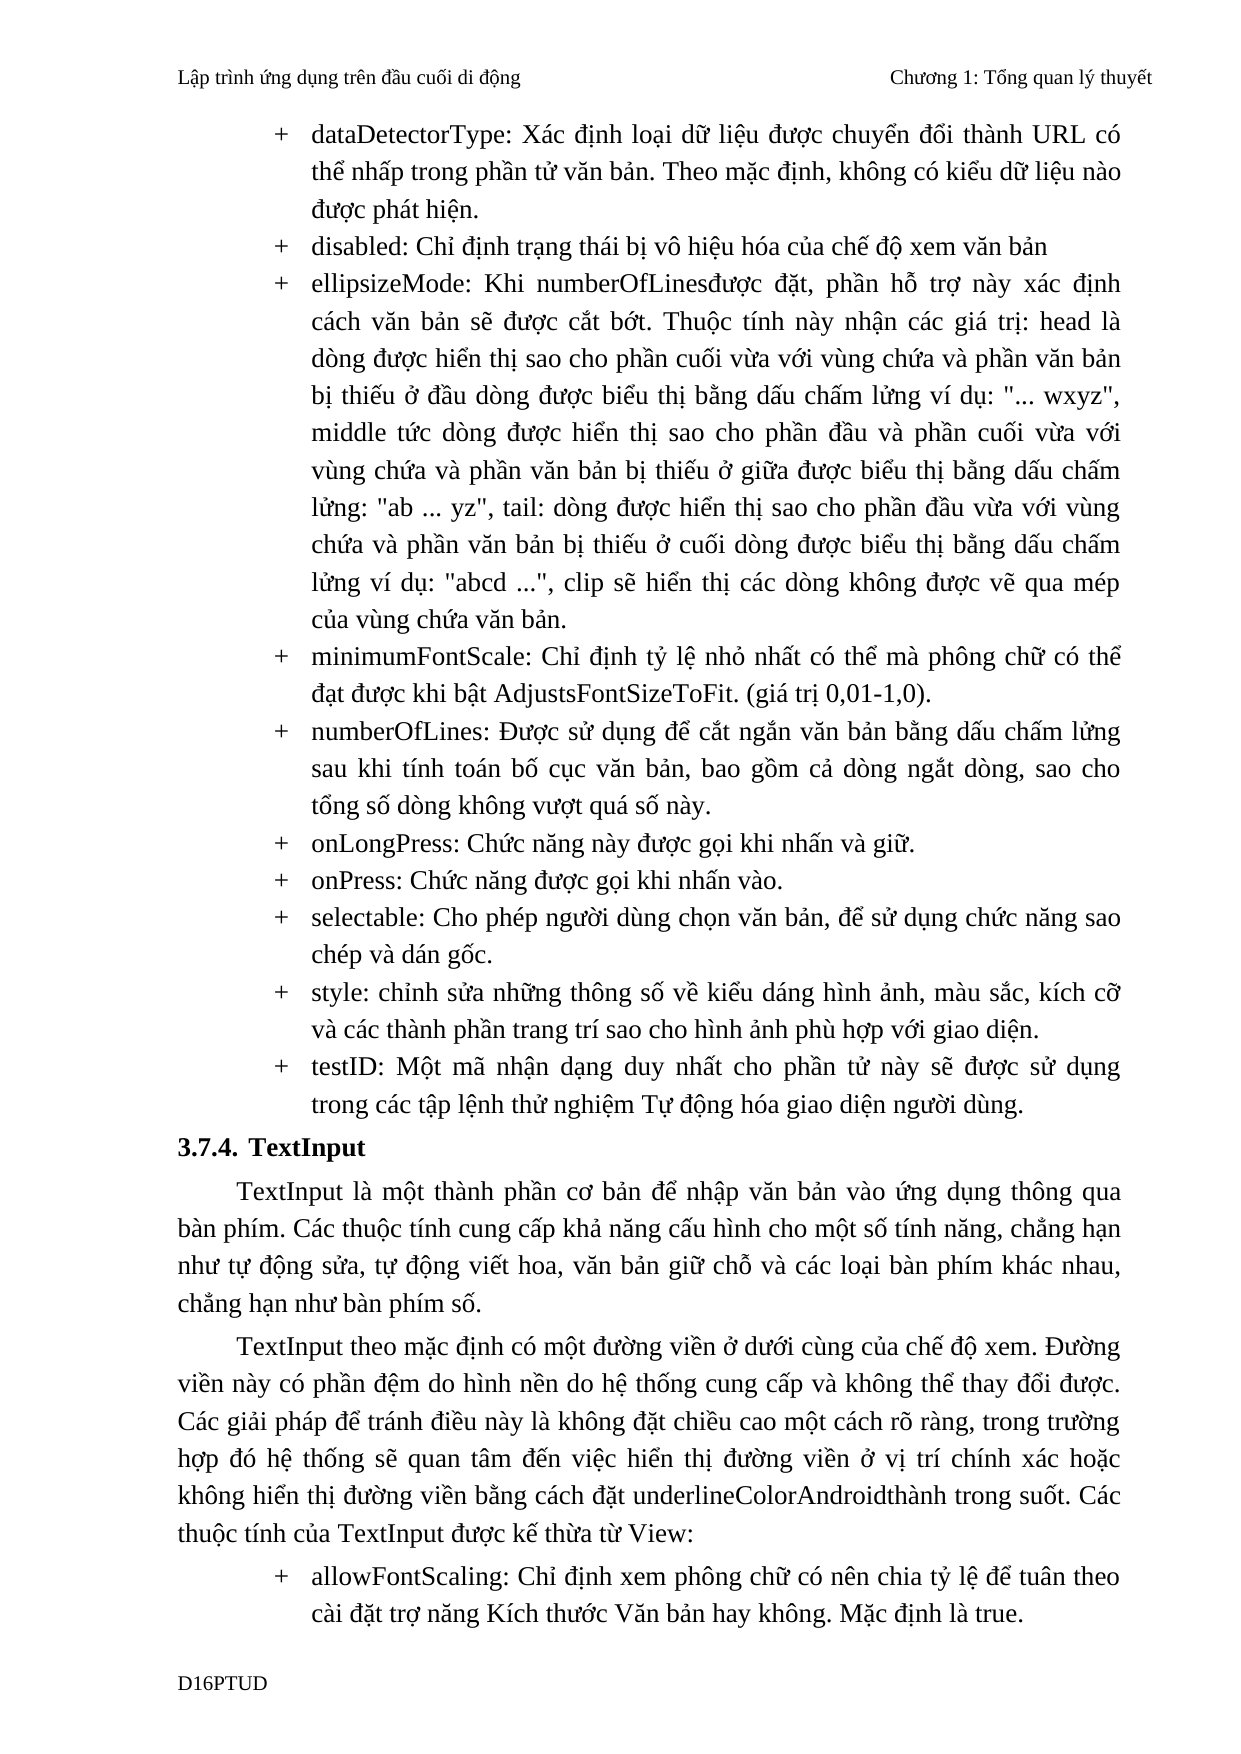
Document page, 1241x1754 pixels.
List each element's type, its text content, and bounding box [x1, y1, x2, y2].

list onLongPress: Chức năng này được gọi khi nhấn và giữ. [274, 827, 1122, 858]
list testID: Một mã nhận dạng duy nhất cho phần tử này sẽ được sử dụng trong các tập lệnh thử nghiệm Tự động hóa giao diện người dùng. [274, 1050, 1122, 1119]
list allowFontScaling: Chỉ định xem phông chữ có nên chia tỷ lệ để tuân theo cài đặt trợ năng Kích thước Văn bản hay không. Mặc định là true. [274, 1560, 1122, 1629]
text TextInput theo mặc định có một đường viền ở dưới cùng của chế độ xem. Đường viền này có phần đệm do hình nền do hệ thống cung cấp và không thể thay đổi được. Các giải pháp để tránh điều này là không đặt chiều cao một cách rõ ràng, trong trường hợp đó hệ thống sẽ quan tâm đến việc hiển thị đường viền ở vị trí chính xác hoặc không hiển thị đường viền bằng cách đặt underlineColorAndroidthành trong suốt. Các thuộc tính của TextInput được kế thừa từ View: [177, 1330, 1122, 1548]
list style: chỉnh sửa những thông số về kiểu dáng hình ảnh, màu sắc, kích cỡ và các thành phần trang trí sao cho hình ảnh phù hợp với giao diện. [274, 976, 1122, 1044]
list onPress: Chức năng được gọi khi nhấn vào. [274, 864, 1122, 895]
list ellipsizeMode: Khi numberOfLinesđược đặt, phần hỗ trợ này xác định cách văn bản sẽ được cắt bớt. Thuộc tính này nhận các giá trị: head là dòng được hiển thị sao cho phần cuối vừa với vùng chứa và phần văn bản bị thiếu ở đầu dòng được biểu thị bằng dấu chấm lửng ví dụ: "... wxyz", middle tức dòng được hiển thị sao cho phần đầu và phần cuối vừa với vùng chứa và phần văn bản bị thiếu ở giữa được biểu thị bằng dấu chấm lửng: "ab ... yz", tail: dòng được hiển thị sao cho phần đầu vừa với vùng chứa và phần văn bản bị thiếu ở cuối dòng được biểu thị bằng dấu chấm lửng ví dụ: "abcd ...", clip sẽ hiển thị các dòng không được vẽ qua mép của vùng chứa văn bản. [274, 267, 1122, 634]
list minimumFontScale: Chỉ định tỷ lệ nhỏ nhất có thể mà phông chữ có thể đạt được khi bật AdjustsFontSizeToFit. (giá trị 0,01-1,0). [274, 640, 1122, 709]
list dataDetectorType: Xác định loại dữ liệu được chuyển đổi thành URL có thể nhấp trong phần tử văn bản. Theo mặc định, không có kiểu dữ liệu nào được phát hiện. [274, 118, 1122, 224]
list disabled: Chỉ định trạng thái bị vô hiệu hóa của chế độ xem văn bản [274, 230, 1122, 261]
text TextInput là một thành phần cơ bản để nhập văn bản vào ứng dụng thông qua bàn phím. Các thuộc tính cung cấp khả năng cấu hình cho một số tính năng, chẳng hạn như tự động sửa, tự động viết hoa, văn bản giữ chỗ và các loại bàn phím khác nhau, chẳng hạn như bàn phím số. [177, 1175, 1122, 1318]
list numberOfLines: Được sử dụng để cắt ngắn văn bản bằng dấu chấm lửng sau khi tính toán bố cục văn bản, bao gồm cả dòng ngắt dòng, sao cho tổng số dòng không vượt quá số này. [274, 715, 1122, 821]
list selectable: Cho phép người dùng chọn văn bản, để sử dụng chức năng sao chép và dán gốc. [274, 901, 1122, 970]
subtitle TextInput [177, 1131, 1122, 1162]
